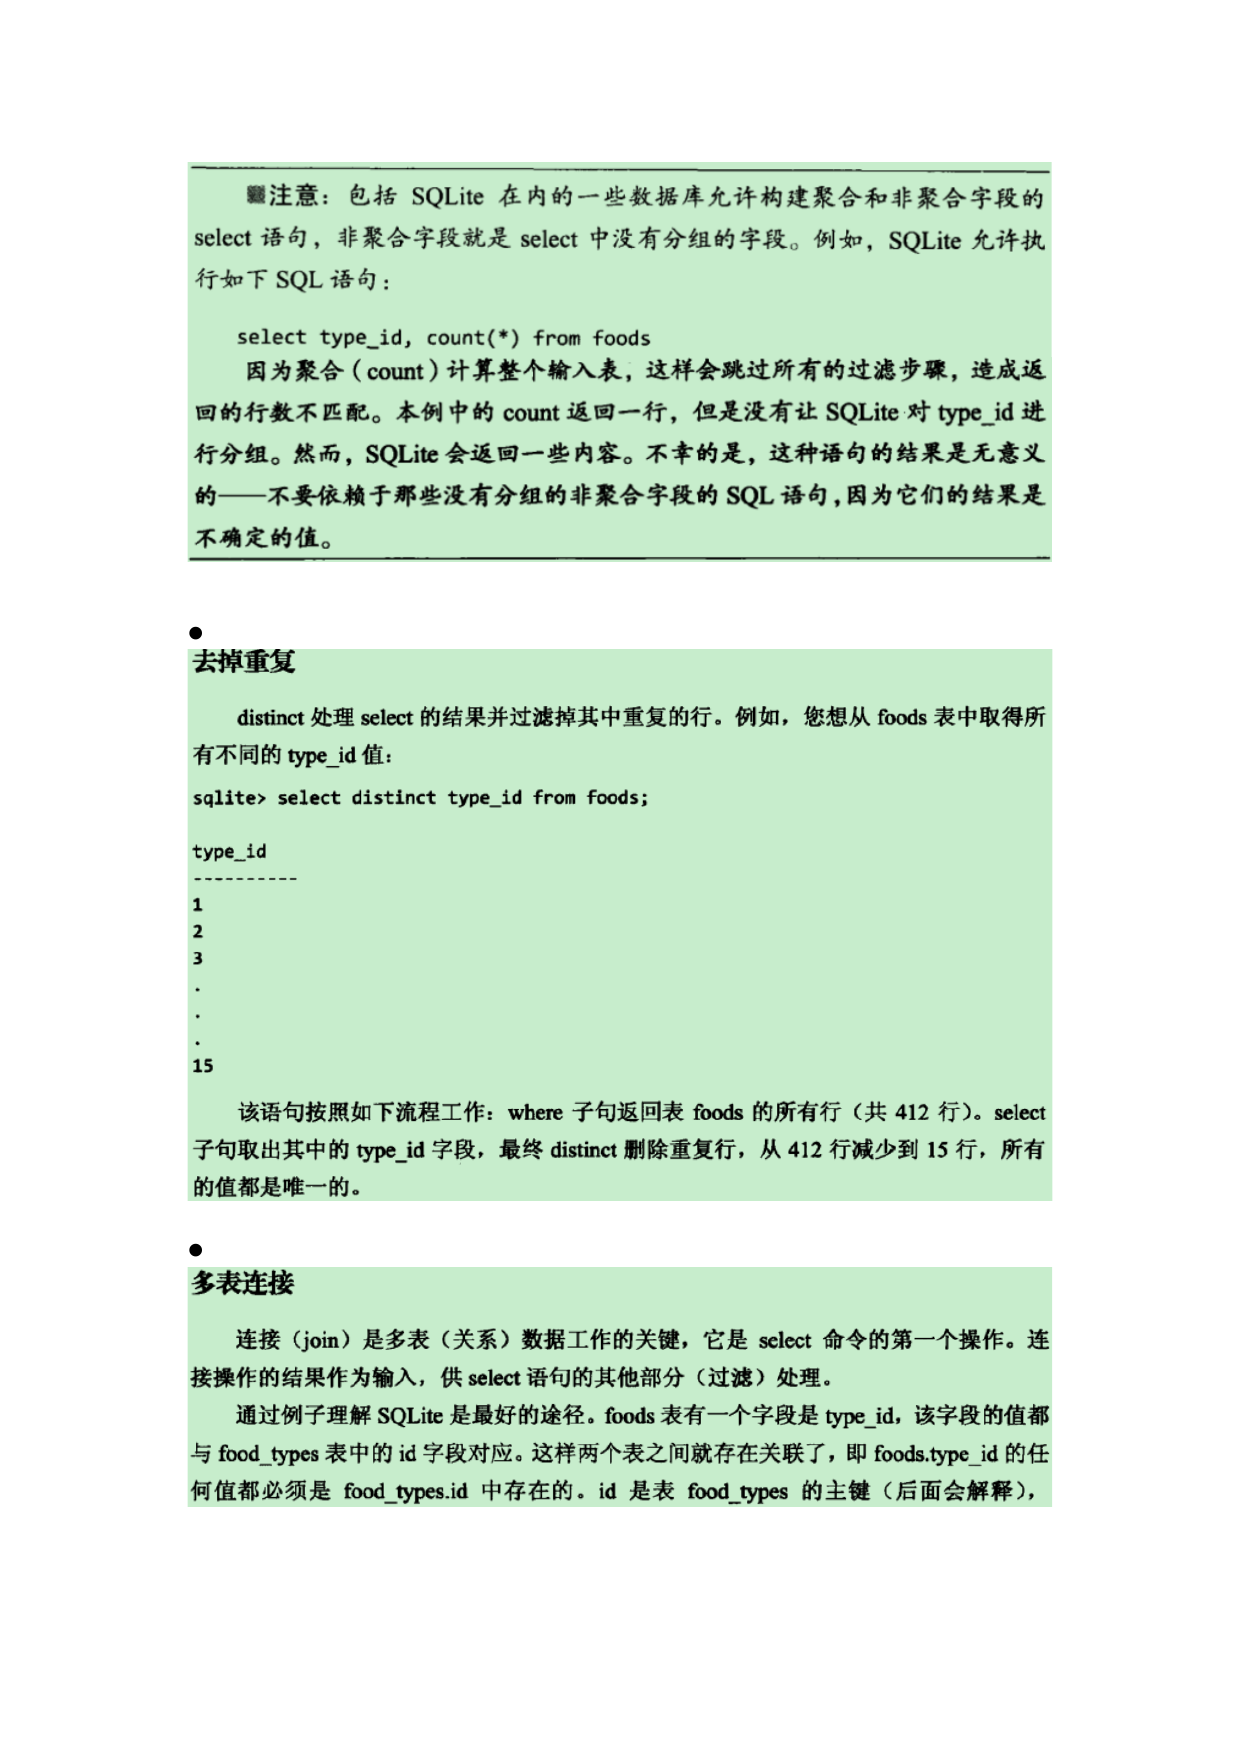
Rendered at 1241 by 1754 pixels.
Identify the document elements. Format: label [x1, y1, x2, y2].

picture [187, 649, 1053, 1201]
picture [187, 1267, 1053, 1507]
picture [187, 162, 1052, 562]
